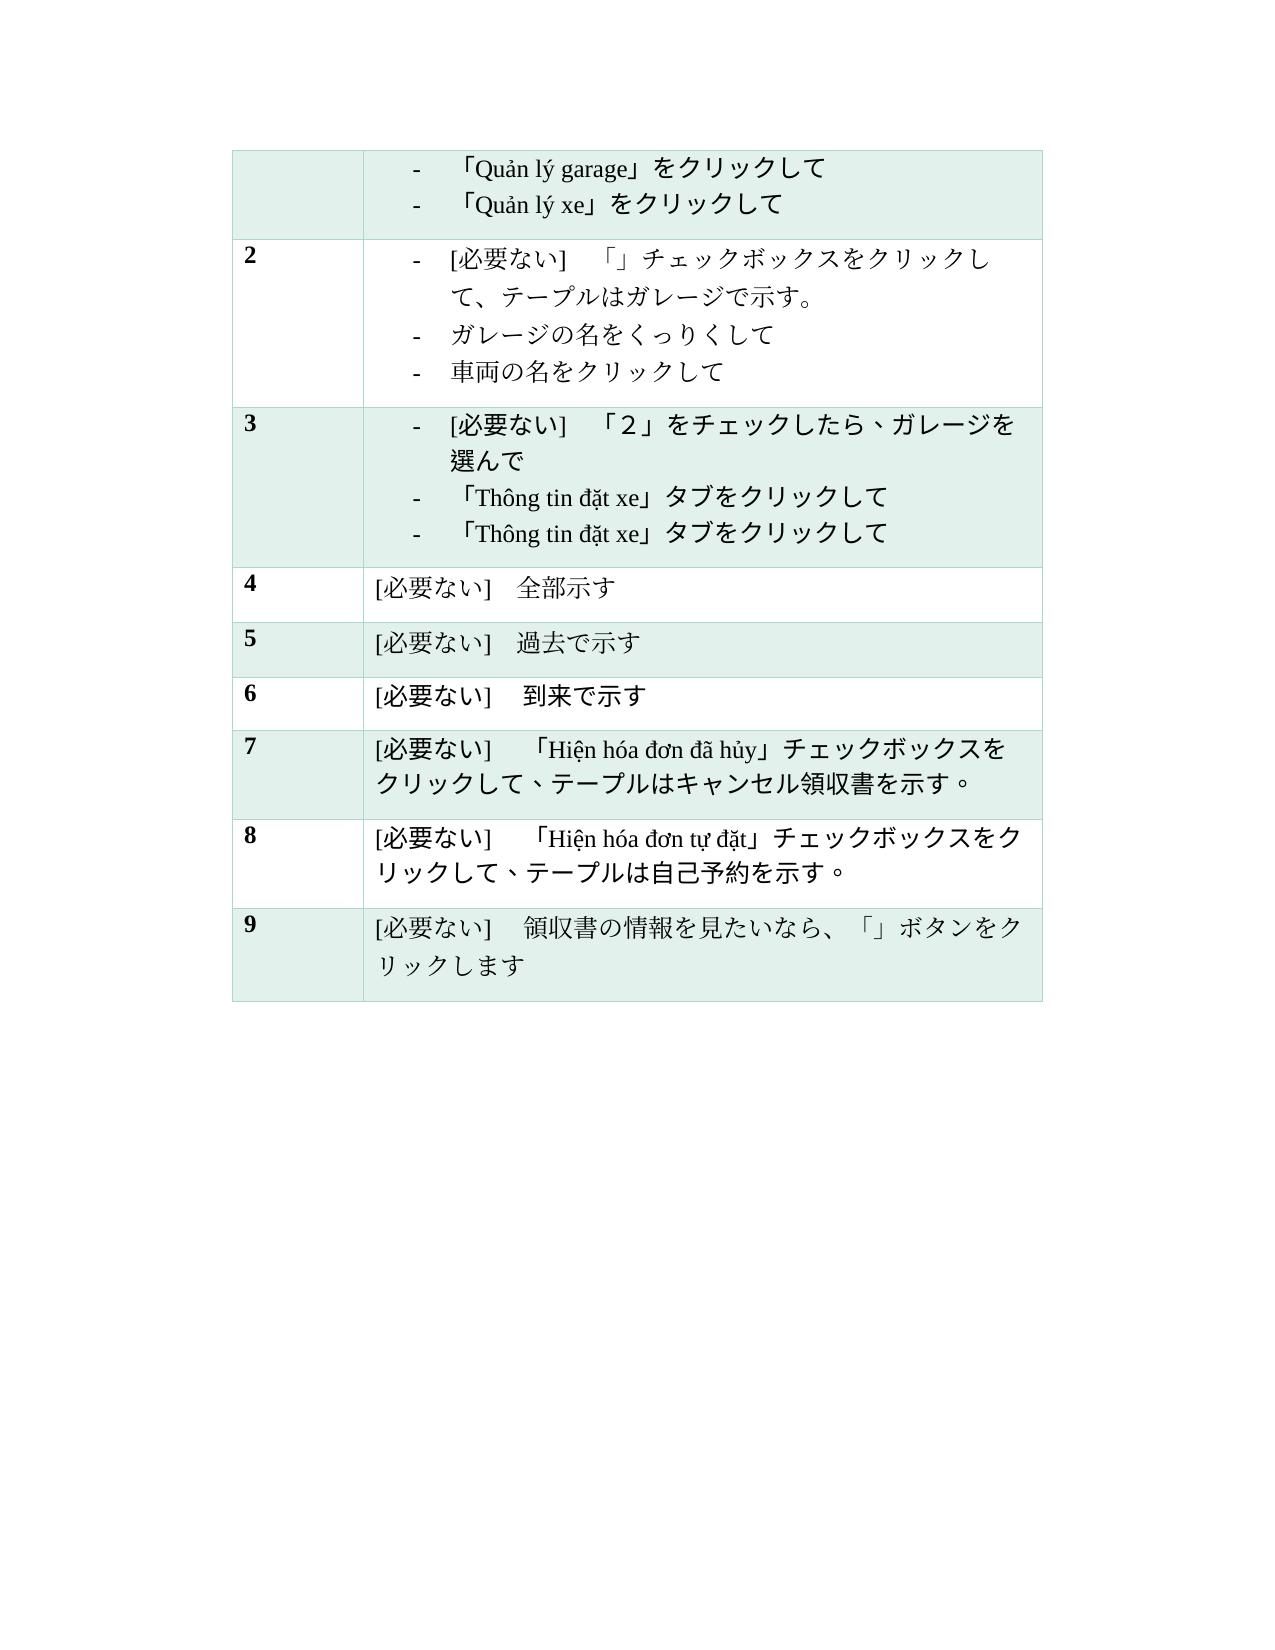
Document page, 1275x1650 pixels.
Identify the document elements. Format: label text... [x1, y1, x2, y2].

table_cell [必要ない] 全部示す [364, 568, 1042, 622]
table_cell [必要ない] 過去で示す [364, 623, 1042, 677]
table_cell [必要ない] 「Hiện hóa đơn tự đặt」チェックボックスをクリックして、テープルは自己予約を示す。 [364, 820, 1042, 908]
table_cell 2 [233, 240, 363, 407]
table_cell [必要ない] 「」チェックボックスをクリックして、テープルはガレージで示す。 ガレージの名をくっりくして 車両の名をクリックして [364, 240, 1042, 407]
table_cell 5 [233, 623, 363, 677]
table_cell [必要ない] 「２」をチェックしたら、ガレージを選んで 「Thông tin đặt xe」タブをクリックして 「Thông tin đặt xe」タブをクリックして [364, 408, 1042, 567]
table_cell 9 [233, 909, 363, 1001]
table_cell 6 [233, 678, 363, 730]
table_cell 1 [233, 151, 363, 239]
table_cell 8 [233, 820, 363, 908]
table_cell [364, 151, 1042, 239]
table_cell 3 [233, 408, 363, 567]
table_cell [必要ない] 領収書の情報を見たいなら、「」ボタンをクリックします [364, 909, 1042, 1001]
table_cell 4 [233, 568, 363, 622]
table_cell [必要ない] 「Hiện hóa đơn đã hủy」チェックボックスをクリックして、テープルはキャンセル領収書を示す。 [364, 731, 1042, 819]
table_cell [必要ない] 到来で示す [364, 678, 1042, 730]
table_cell 7 [233, 731, 363, 819]
